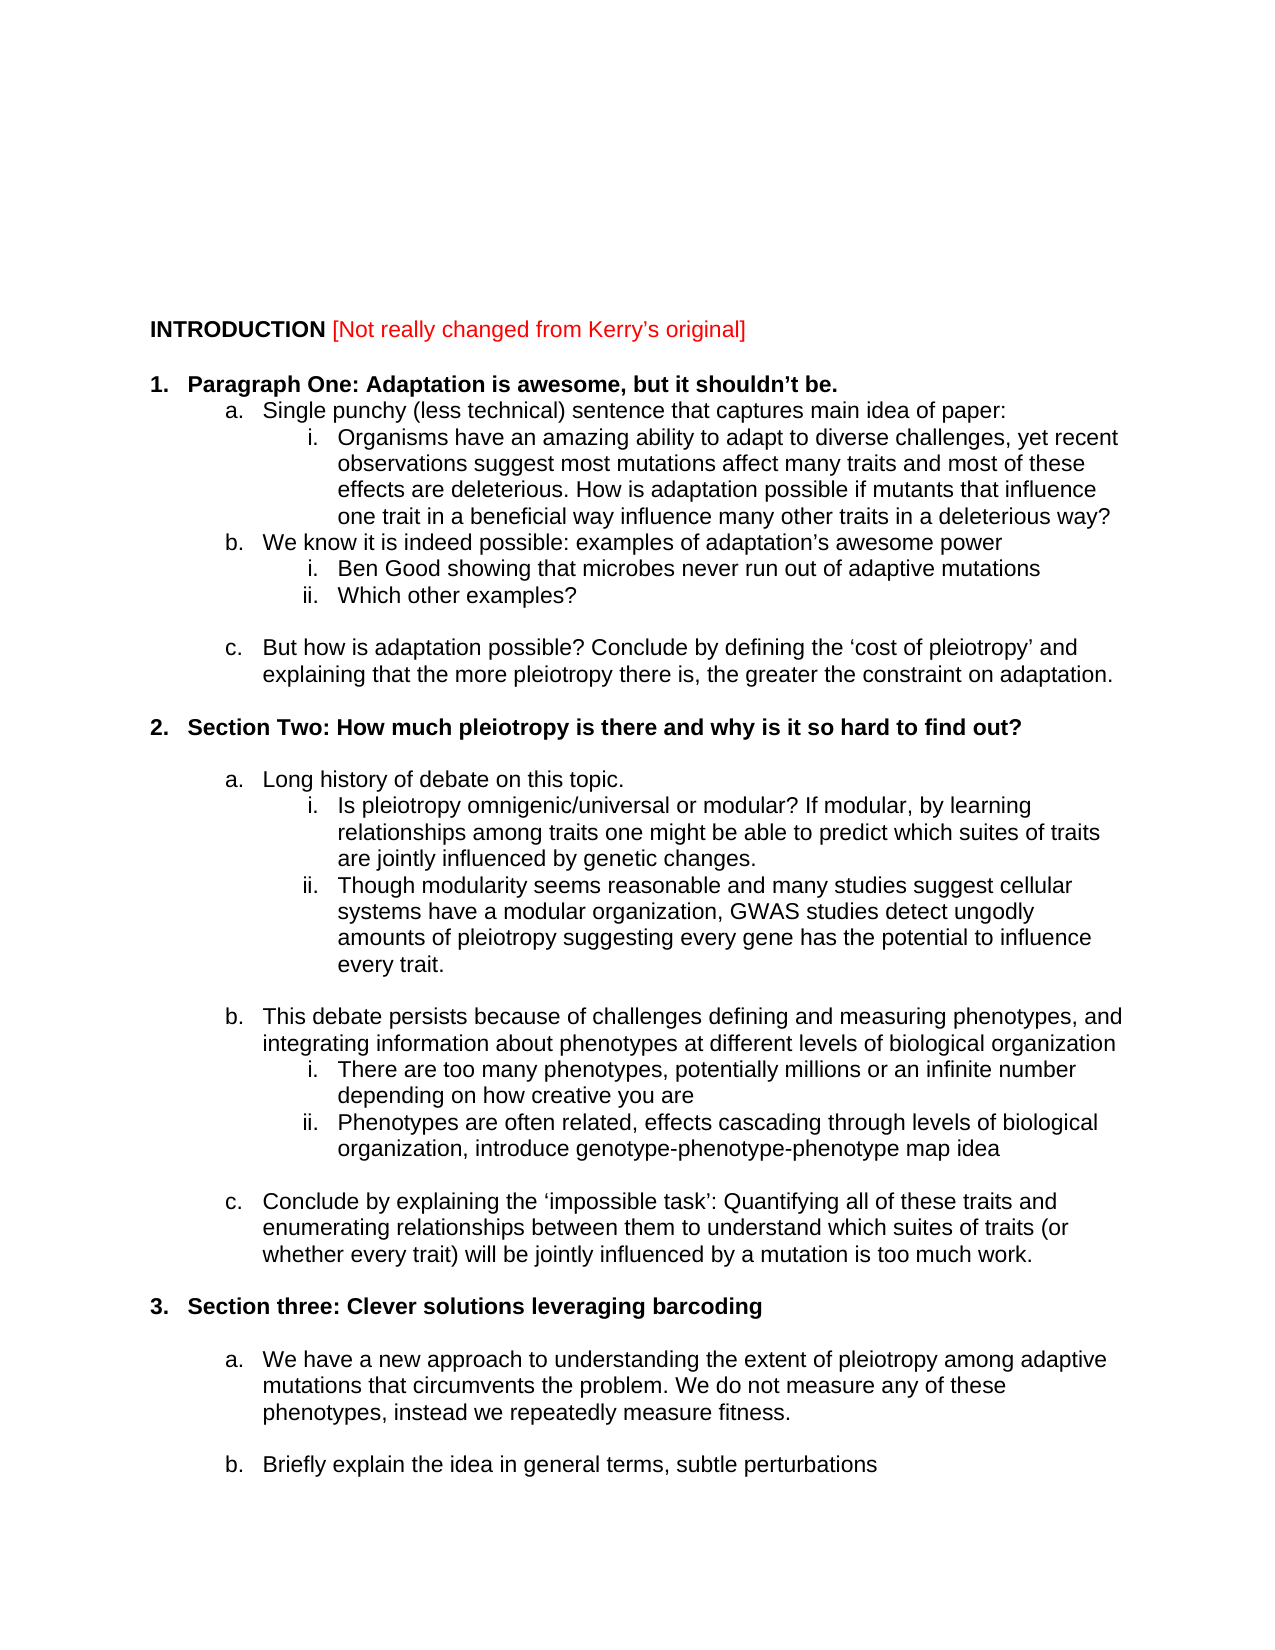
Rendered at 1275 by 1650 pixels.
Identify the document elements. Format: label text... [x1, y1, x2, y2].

subtitle Organisms have an amazing ability to adapt to diverse challenges, yet recent observations suggest most mutations affect many traits and most of these effects are deleterious. How is adaptation possible if mutants that influence one trait in a beneficial way influence many other traits in a deleterious way? [319, 423, 1125, 529]
list Section three: Clever solutions leveraging barcoding [150, 1293, 1125, 1319]
list This debate persists because of challenges defining and measuring phenotypes, and integrating information about phenotypes at different levels of biological organization [225, 1003, 1125, 1056]
list Briefly explain the idea in general terms, subtle perturbations [225, 1451, 1125, 1478]
list There are too many phenotypes, potentially millions or an infinite number depending on how creative you are [319, 1056, 1125, 1109]
list Ben Good showing that microbes never run out of adaptive mutations [319, 555, 1125, 582]
list But how is adaptation possible? Conclude by defining the ‘cost of pleiotropy’ and explaining that the more pleiotropy there is, the greater the constraint on adaptation. [225, 634, 1125, 687]
list Conclude by explaining the ‘impossible task’: Quantifying all of these traits and enumerating relationships between them to understand which suites of traits (or whether every trait) will be jointly influenced by a mutation is too much work. [225, 1188, 1125, 1267]
subtitle Single punchy (less technical) sentence that captures main idea of paper: [225, 397, 1125, 423]
list We know it is indeed possible: examples of adaptation’s awesome power [225, 529, 1125, 555]
list Phenotypes are often related, effects cascading through levels of biological organization, introduce genotype-phenotype-phenotype map idea [319, 1109, 1125, 1161]
list We have a new approach to understanding the extent of pleiotropy among adaptive mutations that circumvents the problem. We do not measure any of these phenotypes, instead we repeatedly measure fitness. [225, 1346, 1125, 1425]
list Though modularity seems reasonable and many studies suggest cellular systems have a modular organization, GWAS studies detect ungodly amounts of pleiotropy suggesting every gene has the potential to influence every trait. [319, 872, 1125, 977]
list Section Two: How much pleiotropy is there and why is it so hard to find out? [150, 713, 1125, 740]
list Which other examples? [319, 582, 1125, 608]
text INTRODUCTION [Not really changed from Kerry’s original] [150, 316, 1125, 342]
list Is pleiotropy omnigenic/universal or modular? If modular, by learning relationships among traits one might be able to predict which suites of traits are jointly influenced by genetic changes. [319, 792, 1125, 872]
subtitle Paragraph One: Adaptation is awesome, but it shouldn’t be. [150, 371, 1125, 397]
list Long history of debate on this topic. [225, 766, 1125, 792]
